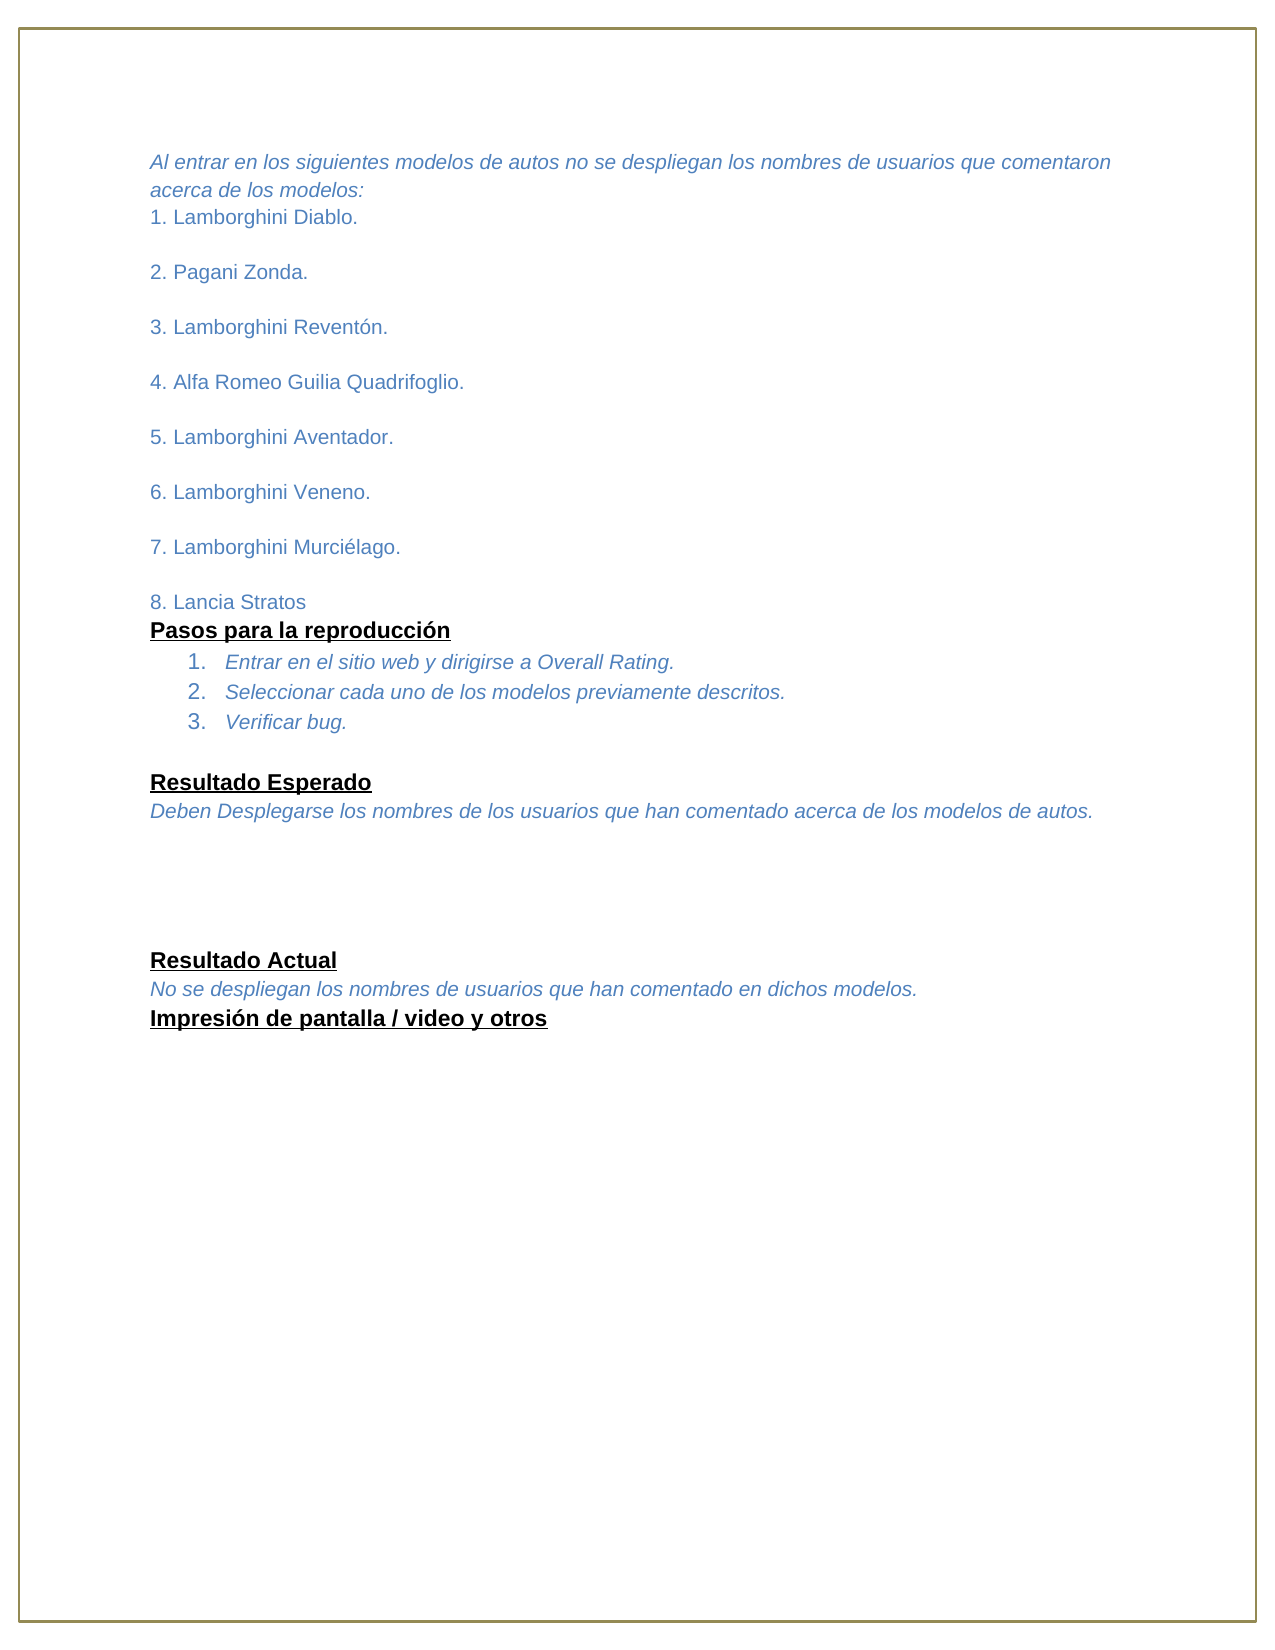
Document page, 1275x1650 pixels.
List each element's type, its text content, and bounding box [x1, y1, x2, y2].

list Entrar en el sitio web y dirigirse a Overall Rating. [187, 648, 1125, 674]
text No se despliegan los nombres de usuarios que han comentado en dichos modelos. [150, 977, 1125, 1001]
text Al entrar en los siguientes modelos de autos no se despliegan los nombres de usuarios que comentaron acerca de los modelos: [150, 150, 1125, 201]
text 6. Lamborghini Veneno. [150, 480, 1125, 504]
text 8. Lancia Stratos [150, 590, 1125, 614]
text Deben Desplegarse los nombres de los usuarios que han comentado acerca de los modelos de autos. [150, 799, 1125, 823]
text Resultado Actual [150, 947, 1125, 973]
text 5. Lamborghini Aventador. [150, 425, 1125, 449]
text 2. Pagani Zonda. [150, 260, 1125, 284]
text Pasos para la reproducción [150, 617, 1125, 644]
text Resultado Esperado [150, 768, 1125, 795]
text 1. Lamborghini Diablo. [150, 205, 1125, 229]
list Seleccionar cada uno de los modelos previamente descritos. [187, 678, 1125, 704]
text 3. Lamborghini Reventón. [150, 315, 1125, 339]
text 7. Lamborghini Murciélago. [150, 535, 1125, 559]
text Impresión de pantalla / video y otros [150, 1005, 1125, 1031]
list Verificar bug. [187, 708, 1125, 734]
text 4. Alfa Romeo Guilia Quadrifoglio. [150, 370, 1125, 394]
